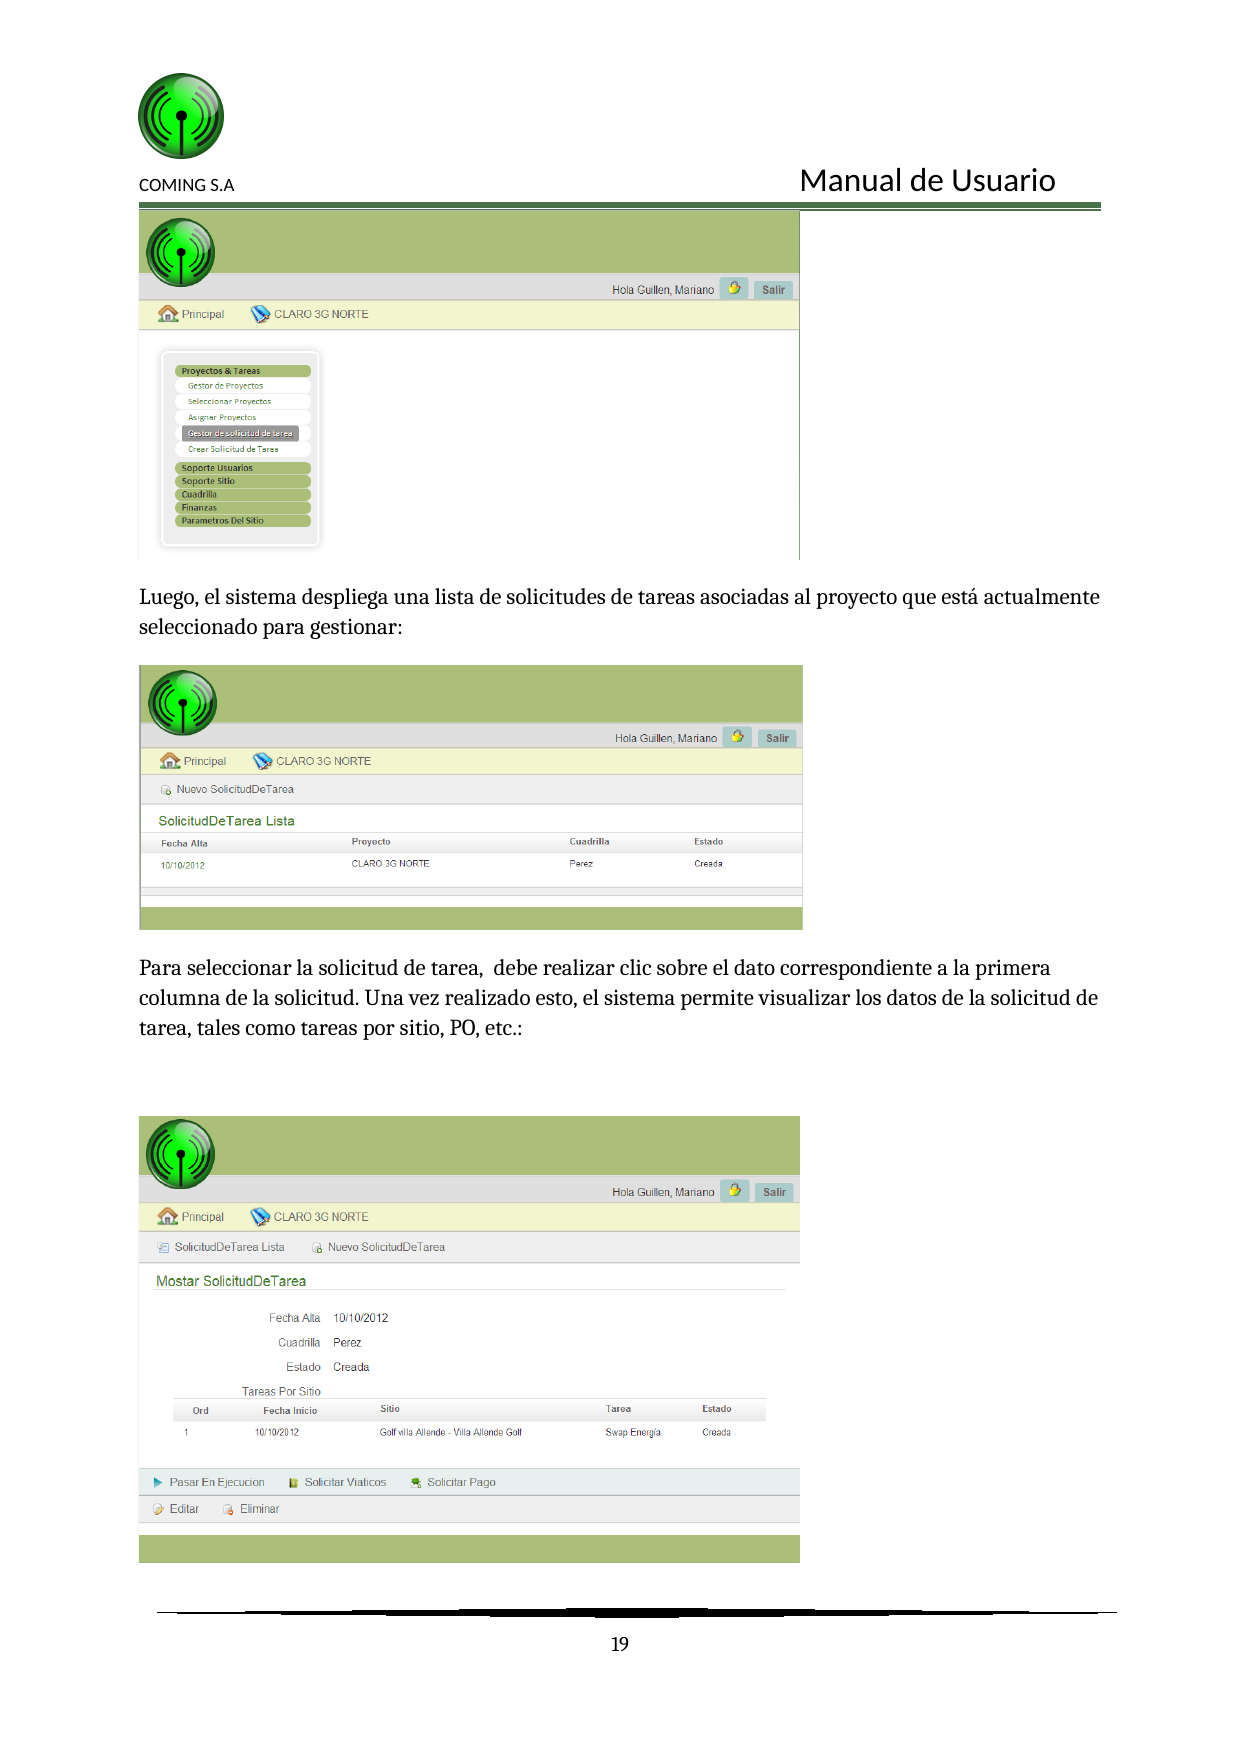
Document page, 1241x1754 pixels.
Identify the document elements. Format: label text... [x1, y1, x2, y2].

picture [138, 665, 803, 930]
picture [138, 1116, 800, 1563]
picture [138, 73, 224, 159]
text Para seleccionar la solicitud de tarea, debe realizar clic sobre el dato correspondiente a la primera columna de la solicitud. Una vez realizado esto, el sistema permite visualizar los datos de la solicitud de tarea, tales como tareas por sitio, PO, etc.: [139, 954, 1101, 1041]
text Luego, el sistema despliega una lista de solicitudes de tareas asociadas al proyecto que está actualmente seleccionado para gestionar: [139, 584, 1101, 640]
picture [138, 210, 800, 560]
